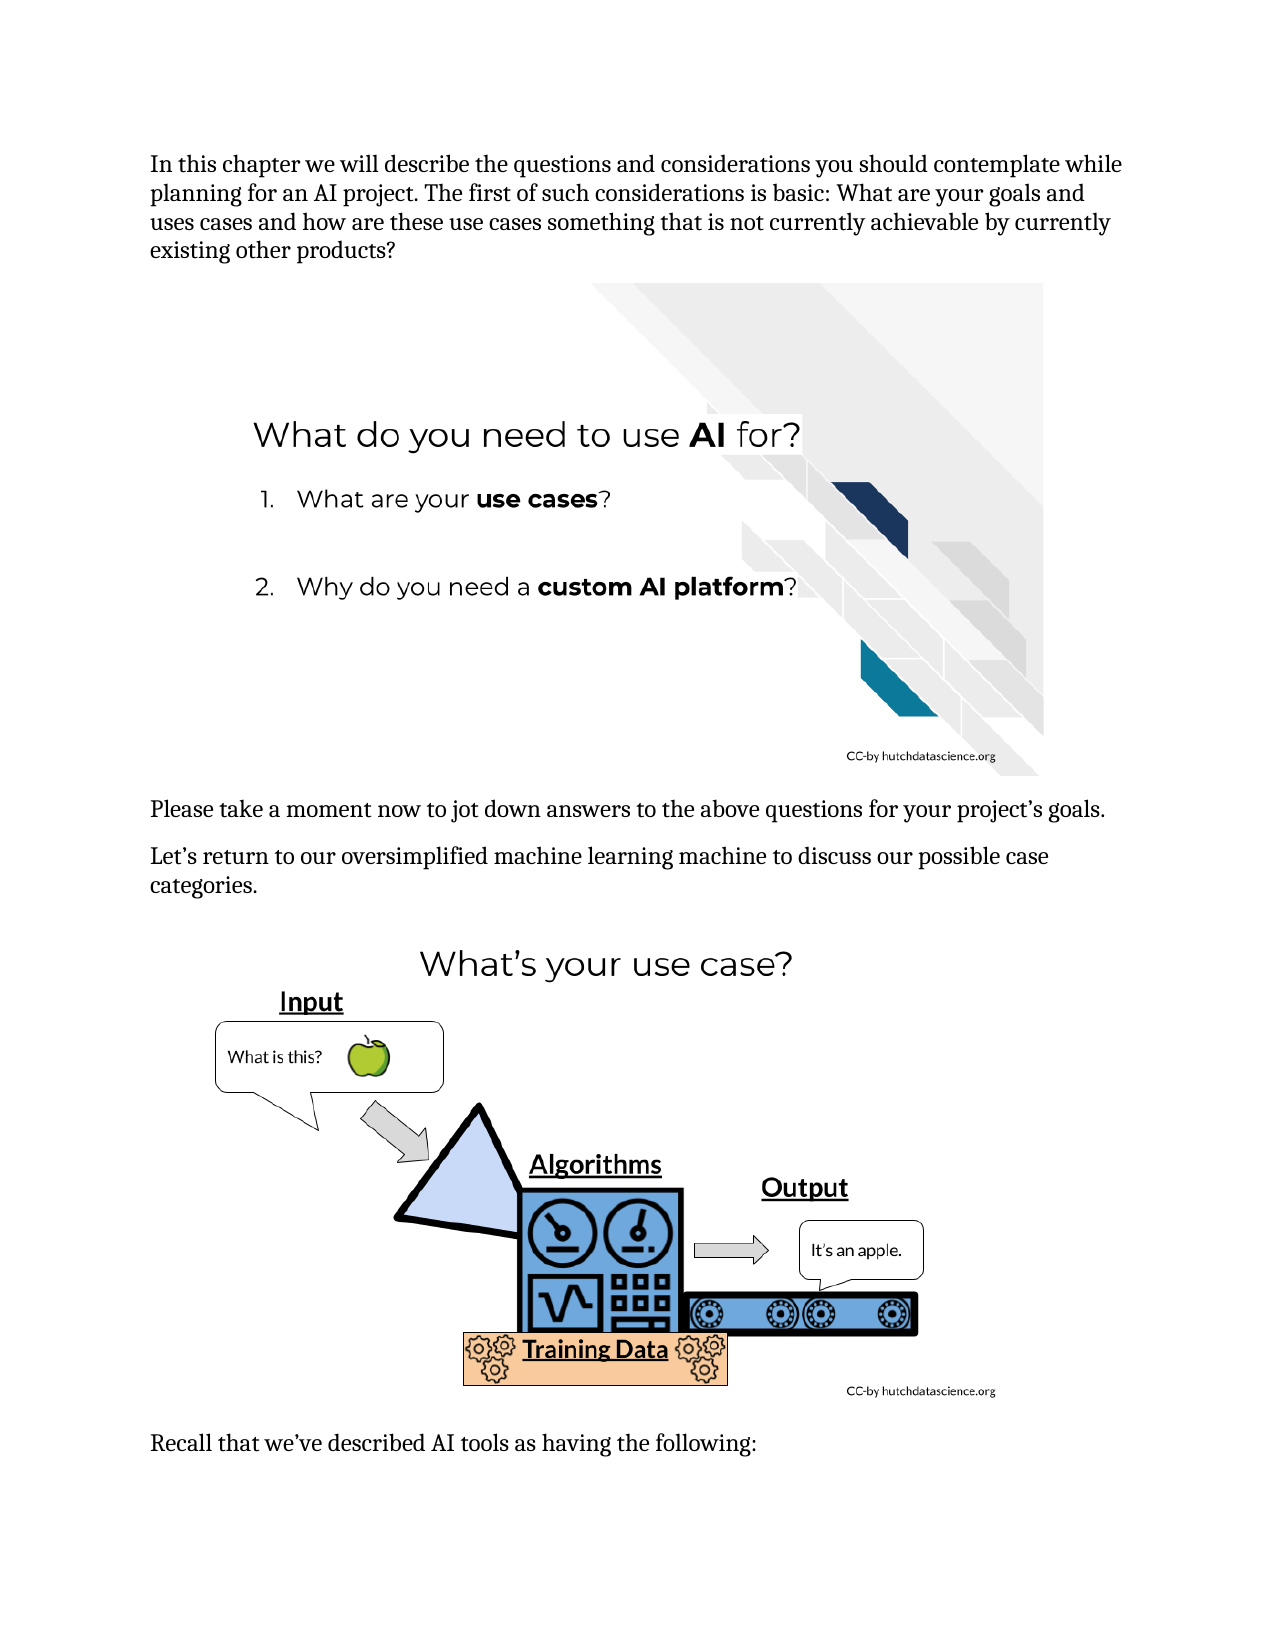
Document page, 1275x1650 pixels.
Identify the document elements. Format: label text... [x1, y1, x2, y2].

text Recall that we’ve described AI tools as having the following: [150, 1429, 1125, 1458]
text In this chapter we will describe the questions and considerations you should contemplate while planning for an AI project. The first of such considerations is basic: What are your goals and uses cases and how are these use cases something that is not currently achievable by currently existing other products? [150, 150, 1125, 265]
text Please take a moment now to jot down answers to the above questions for your project’s goals. [150, 795, 1125, 823]
text Let’s return to our oversimplified machine learning machine to discuss our possible case categories. [150, 842, 1125, 900]
picture [168, 918, 1044, 1411]
picture [168, 283, 1044, 776]
